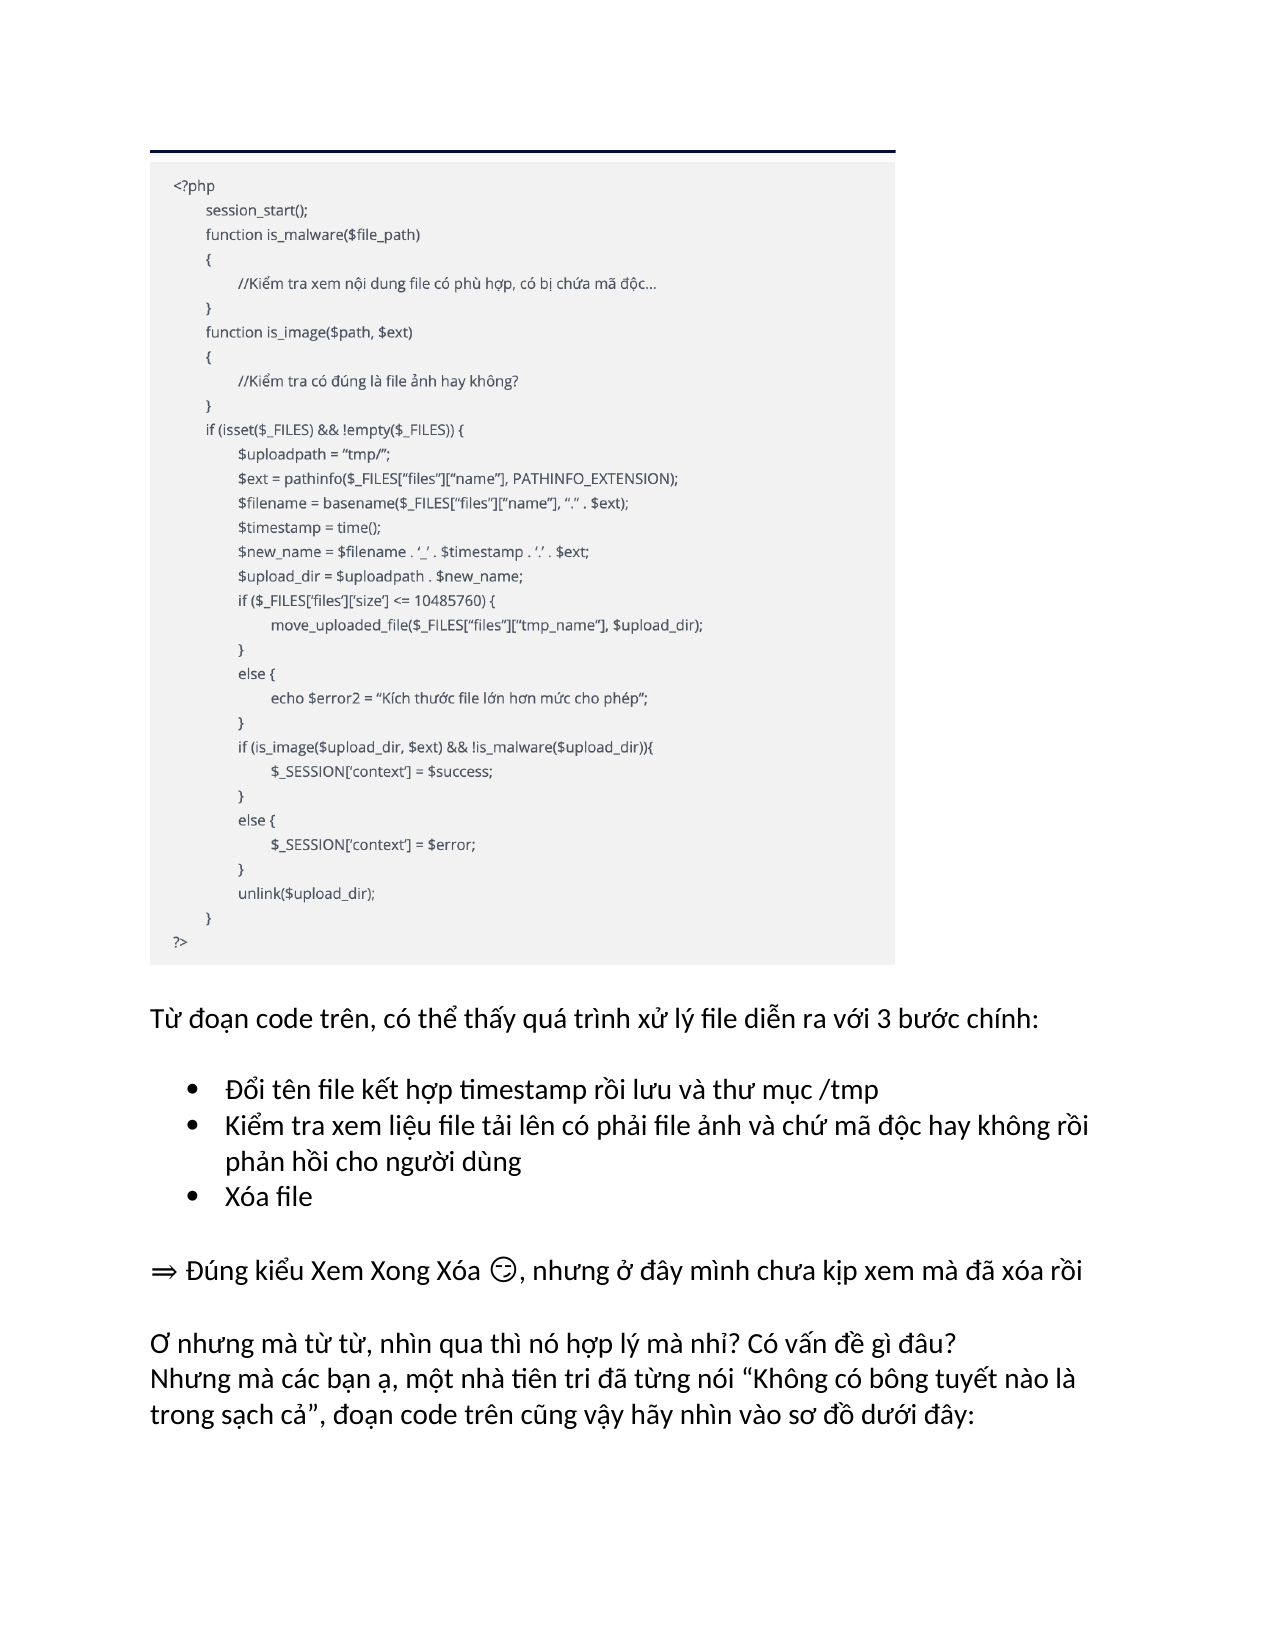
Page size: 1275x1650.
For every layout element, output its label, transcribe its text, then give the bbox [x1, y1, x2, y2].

text Nhưng mà các bạn ạ, một nhà tiên tri đã từng nói “Không có bông tuyết nào là trong sạch cả”, đoạn code trên cũng vậy hãy nhìn vào sơ đồ dưới đây: [150, 1361, 1125, 1432]
text Ơ nhưng mà từ từ, nhìn qua thì nó hợp lý mà nhỉ? Có vấn đề gì đâu? [150, 1325, 1125, 1361]
picture [150, 150, 896, 965]
list Kiểm tra xem liệu file tải lên có phải file ảnh và chứ mã độc hay không rồi phản hồi cho người dùng [187, 1107, 1125, 1178]
text ⇒ Đúng kiểu Xem Xong Xóa 😏, nhưng ở đây mình chưa kịp xem mà đã xóa rồi [150, 1249, 1125, 1289]
list Đổi tên file kết hợp timestamp rồi lưu và thư mục /tmp [187, 1071, 1125, 1107]
text Từ đoạn code trên, có thể thấy quá trình xử lý file diễn ra với 3 bước chính: [150, 1000, 1125, 1036]
list Xóa file [187, 1178, 1125, 1214]
